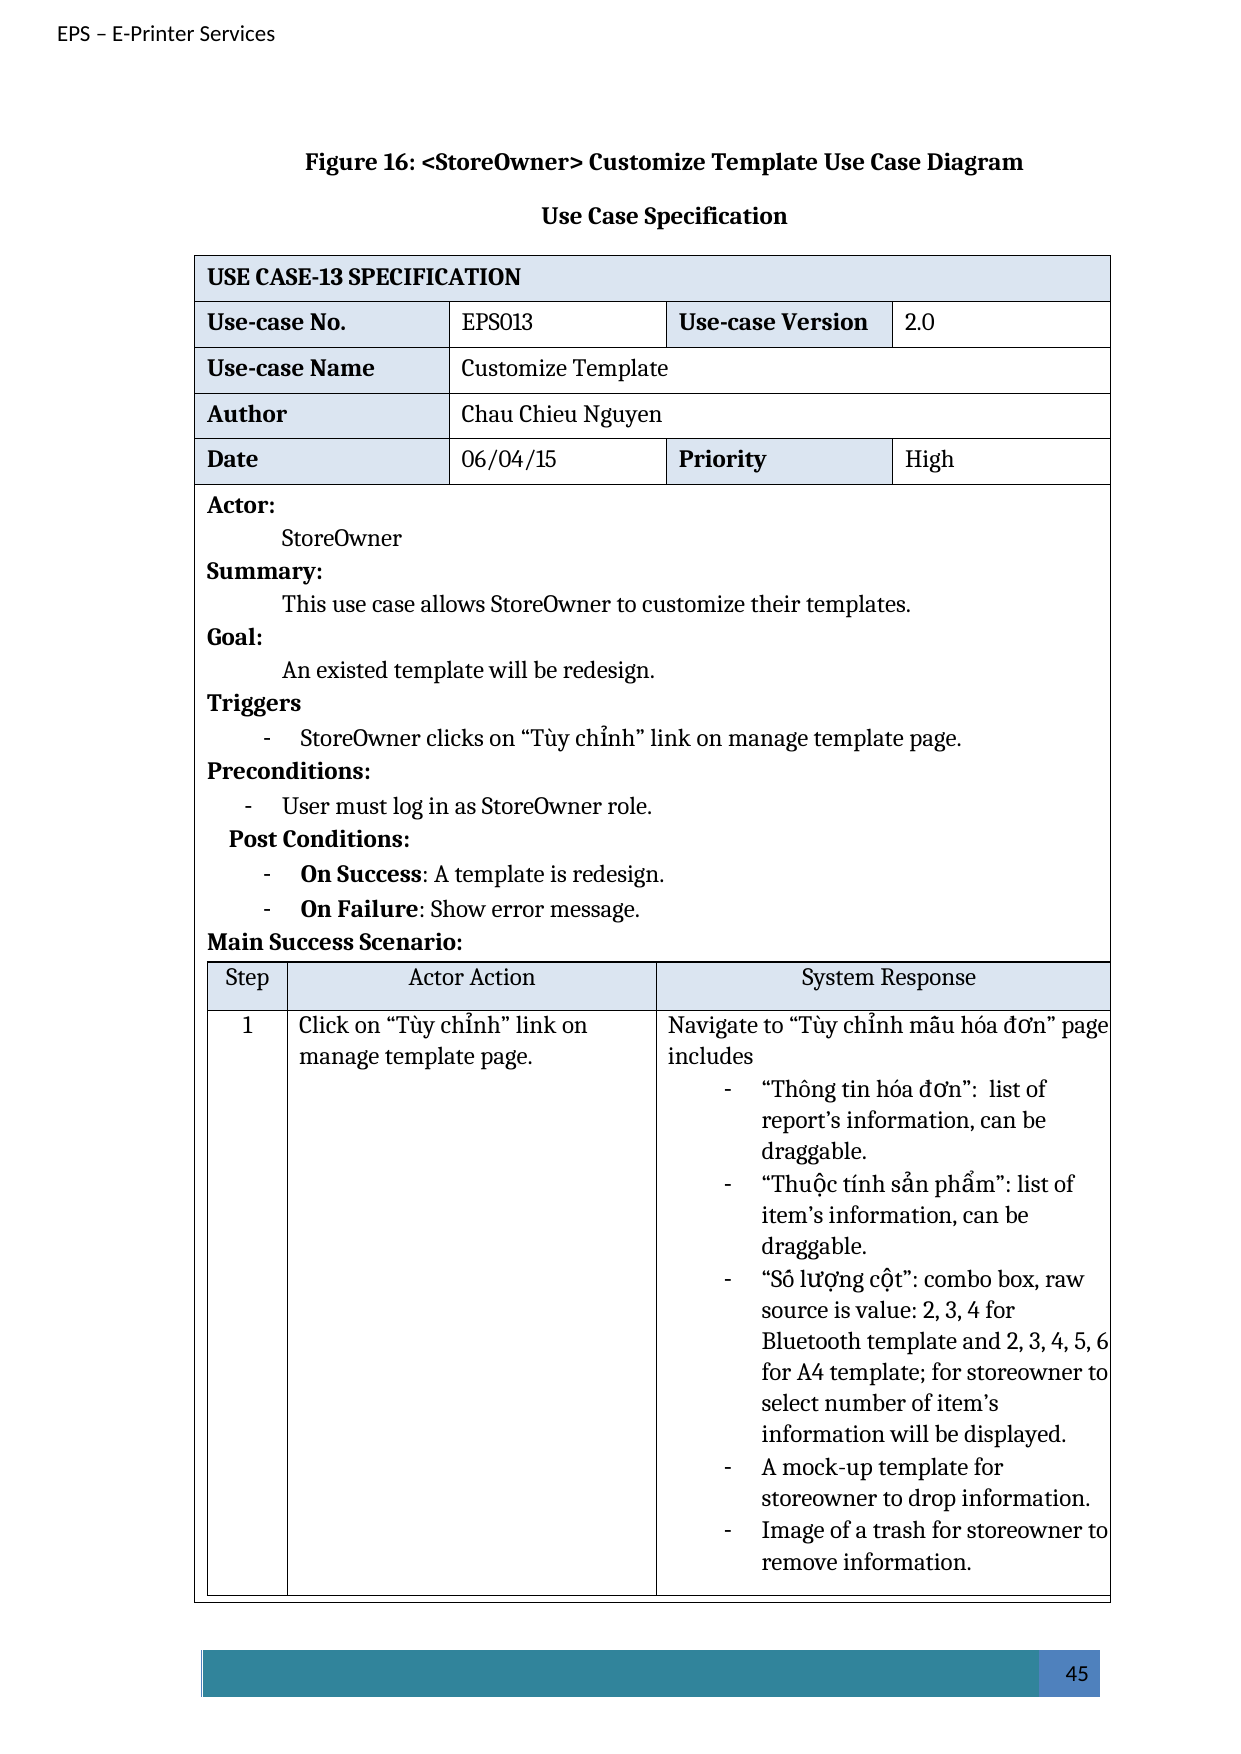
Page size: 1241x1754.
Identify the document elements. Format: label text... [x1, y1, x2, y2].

table_cell EPS013 [450, 302, 666, 347]
table_cell 06/04/15 [450, 439, 666, 484]
table_cell Priority [667, 439, 892, 484]
table_cell Use-case Name [195, 348, 449, 393]
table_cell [195, 485, 1110, 1602]
table_cell Chau Chieu Nguyen [450, 394, 1110, 438]
table_cell 2.0 [893, 302, 1110, 347]
table_cell Date [195, 439, 449, 484]
table_cell Customize Template [450, 348, 1110, 393]
table_header USE CASE-13 SPECIFICATION [195, 256, 1110, 301]
table_cell Author [195, 394, 449, 438]
table_cell High [893, 439, 1110, 484]
text Use Case Specification [207, 202, 1122, 230]
text Figure 16: <StoreOwner> Customize Template Use Case Diagram [207, 148, 1122, 176]
table_cell Use-case No. [195, 302, 449, 347]
table_cell Use-case Version [667, 302, 892, 347]
